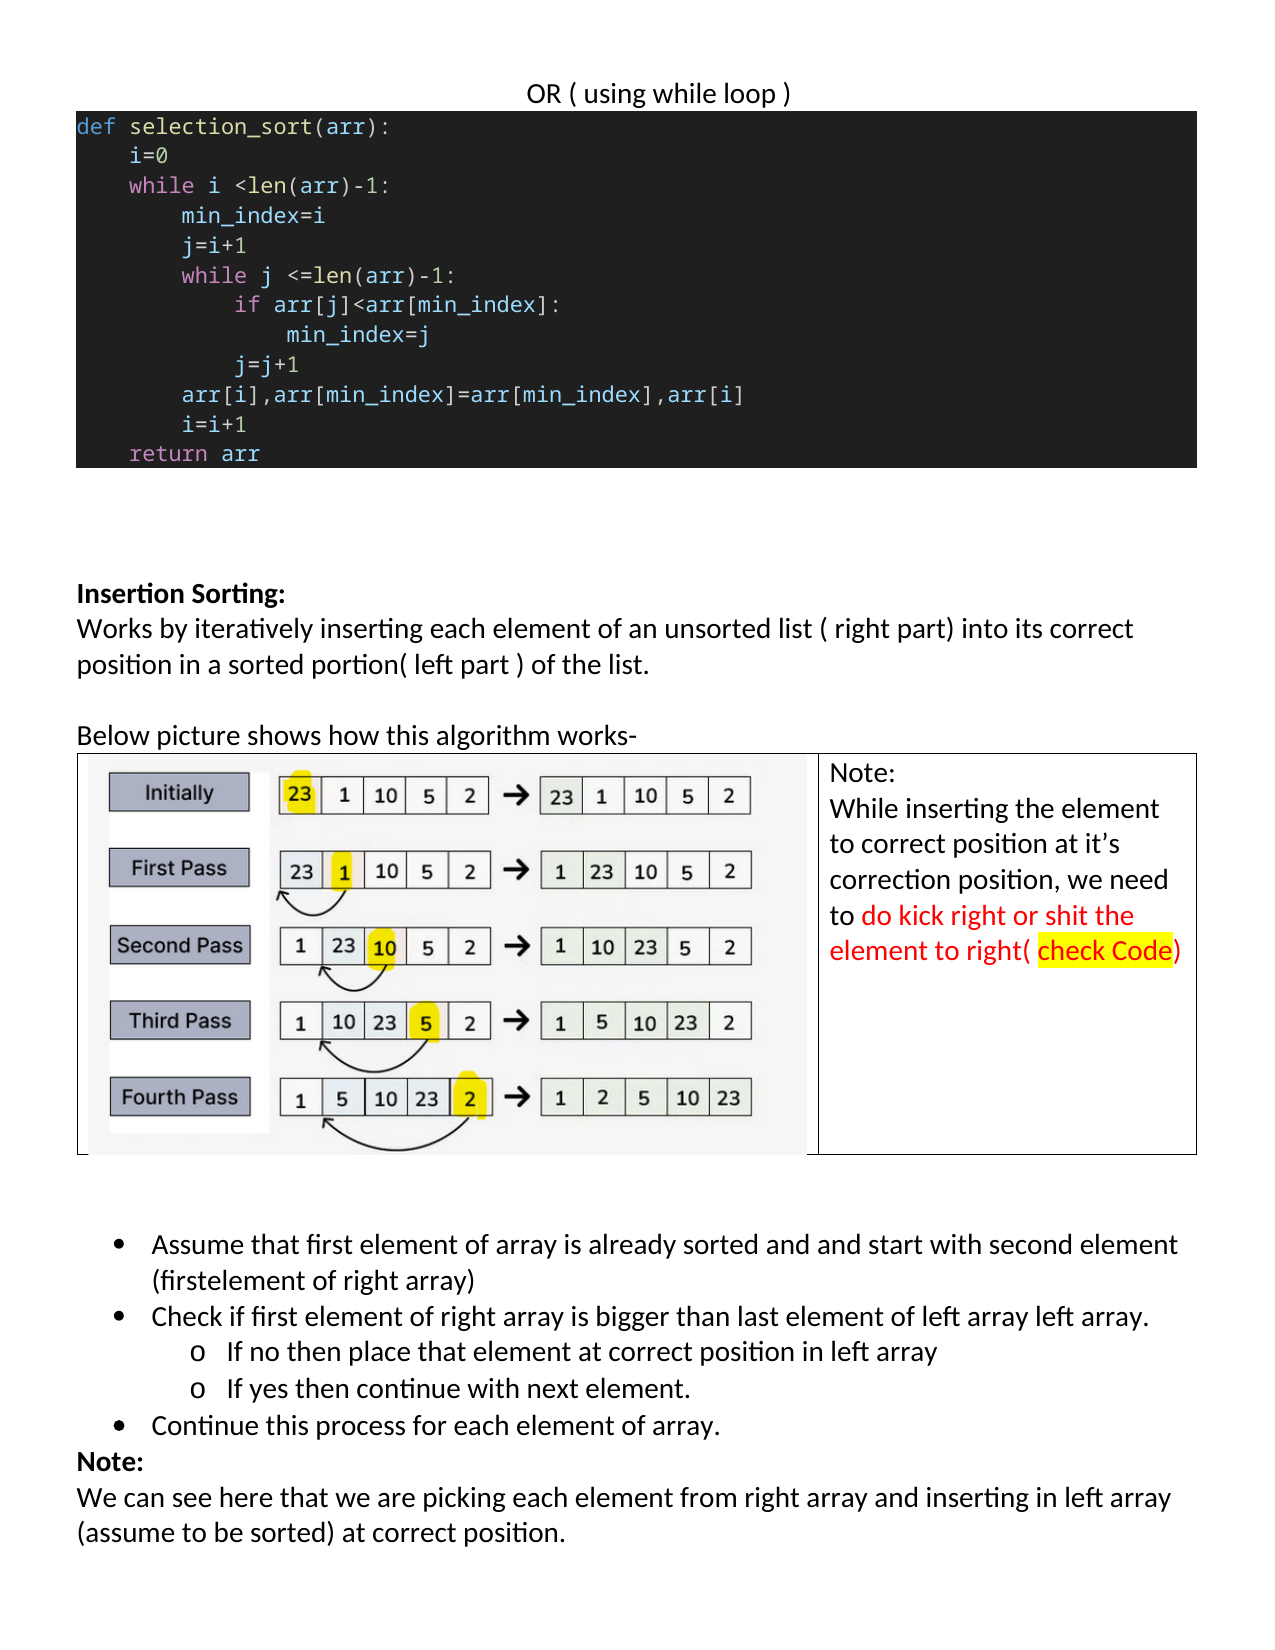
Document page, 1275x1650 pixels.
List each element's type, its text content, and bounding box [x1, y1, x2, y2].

text Below picture shows how this algorithm works- [76, 717, 1197, 753]
picture [88, 754, 807, 1155]
text min_index=i [76, 200, 1197, 230]
text j=i+1 [76, 230, 1197, 259]
text OR ( using while loop ) [76, 75, 1197, 111]
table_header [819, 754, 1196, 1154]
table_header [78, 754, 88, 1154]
text Insertion Sorting: [76, 575, 1197, 611]
text We can see here that we are picking each element from right array and inserting in left array (assume to be sorted) at correct position. [76, 1479, 1197, 1550]
text while j <=len(arr)-1: [76, 259, 1197, 289]
text return arr [76, 438, 1197, 468]
list If yes then continue with next element. [189, 1370, 1197, 1407]
text if arr[j]<arr[min_index]: [76, 289, 1197, 319]
text Works by iteratively inserting each element of an unsorted list ( right part) into its correct position in a sorted portion( left part ) of the list. [76, 611, 1197, 682]
text i=i+1 [76, 408, 1197, 438]
text def selection_sort(arr): [76, 111, 1197, 140]
list Check if first element of right array is bigger than last element of left array left array. [114, 1298, 1197, 1333]
list Assume that first element of array is already sorted and and start with second element (firstelement of right array) [114, 1226, 1197, 1298]
list If no then place that element at correct position in left array [189, 1333, 1197, 1370]
text arr[i],arr[min_index]=arr[min_index],arr[i] [76, 379, 1197, 408]
list Continue this process for each element of array. [114, 1407, 1197, 1443]
text Note: [76, 1443, 1197, 1479]
text j=j+1 [76, 349, 1197, 379]
text i=0 [76, 140, 1197, 170]
text min_index=j [76, 319, 1197, 349]
text while i <len(arr)-1: [76, 170, 1197, 200]
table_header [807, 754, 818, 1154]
